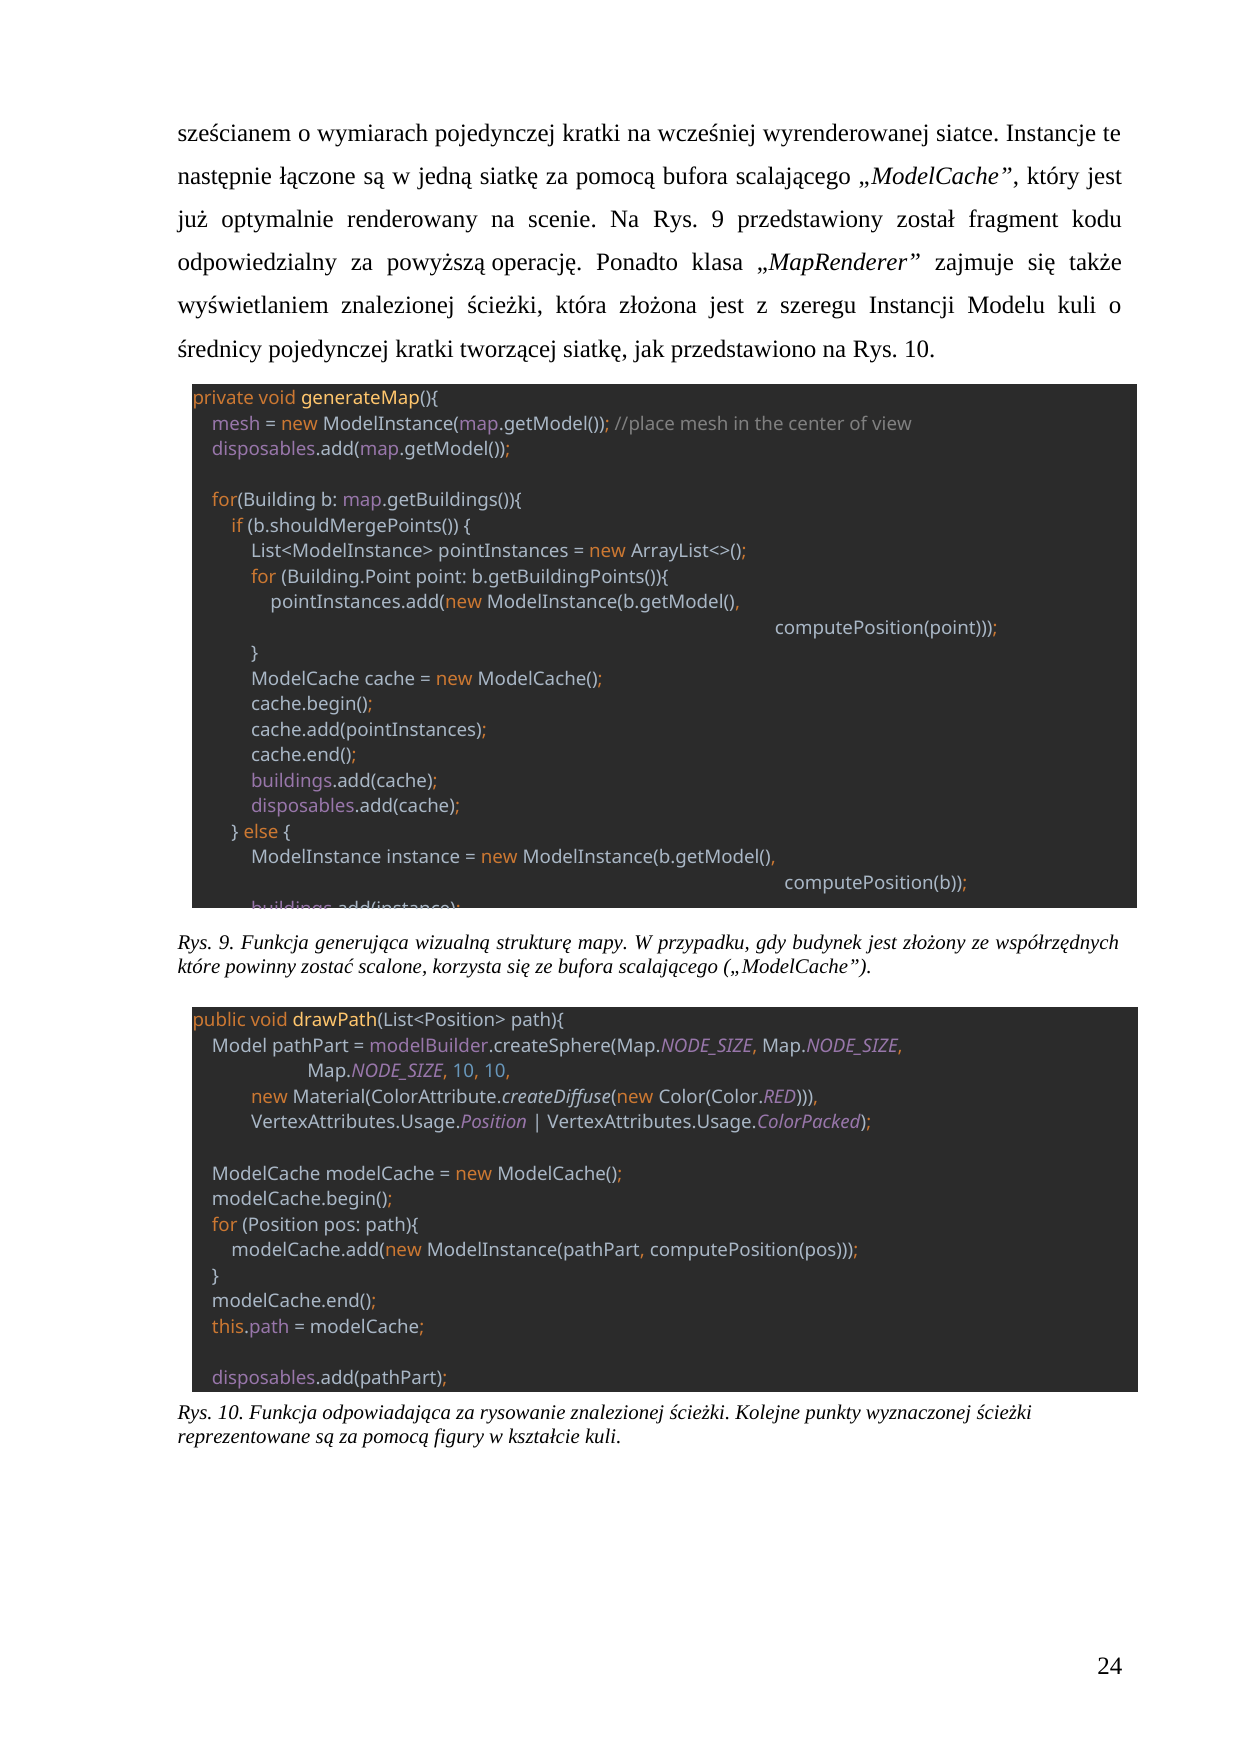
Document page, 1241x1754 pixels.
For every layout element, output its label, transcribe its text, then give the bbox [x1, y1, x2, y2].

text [177, 118, 1122, 362]
text Rys. 10. Funkcja odpowiadająca za rysowanie znalezionej ścieżki. Kolejne punkty wyznaczonej ścieżki reprezentowane są za pomocą figury w kształcie kuli. [177, 1399, 1122, 1448]
text Rys. 9. Funkcja generująca wizualną strukturę mapy. W przypadku, gdy budynek jest złożony ze współrzędnych które powinny zostać scalone, korzysta się ze bufora scalającego („ModelCache”). [177, 930, 1122, 978]
